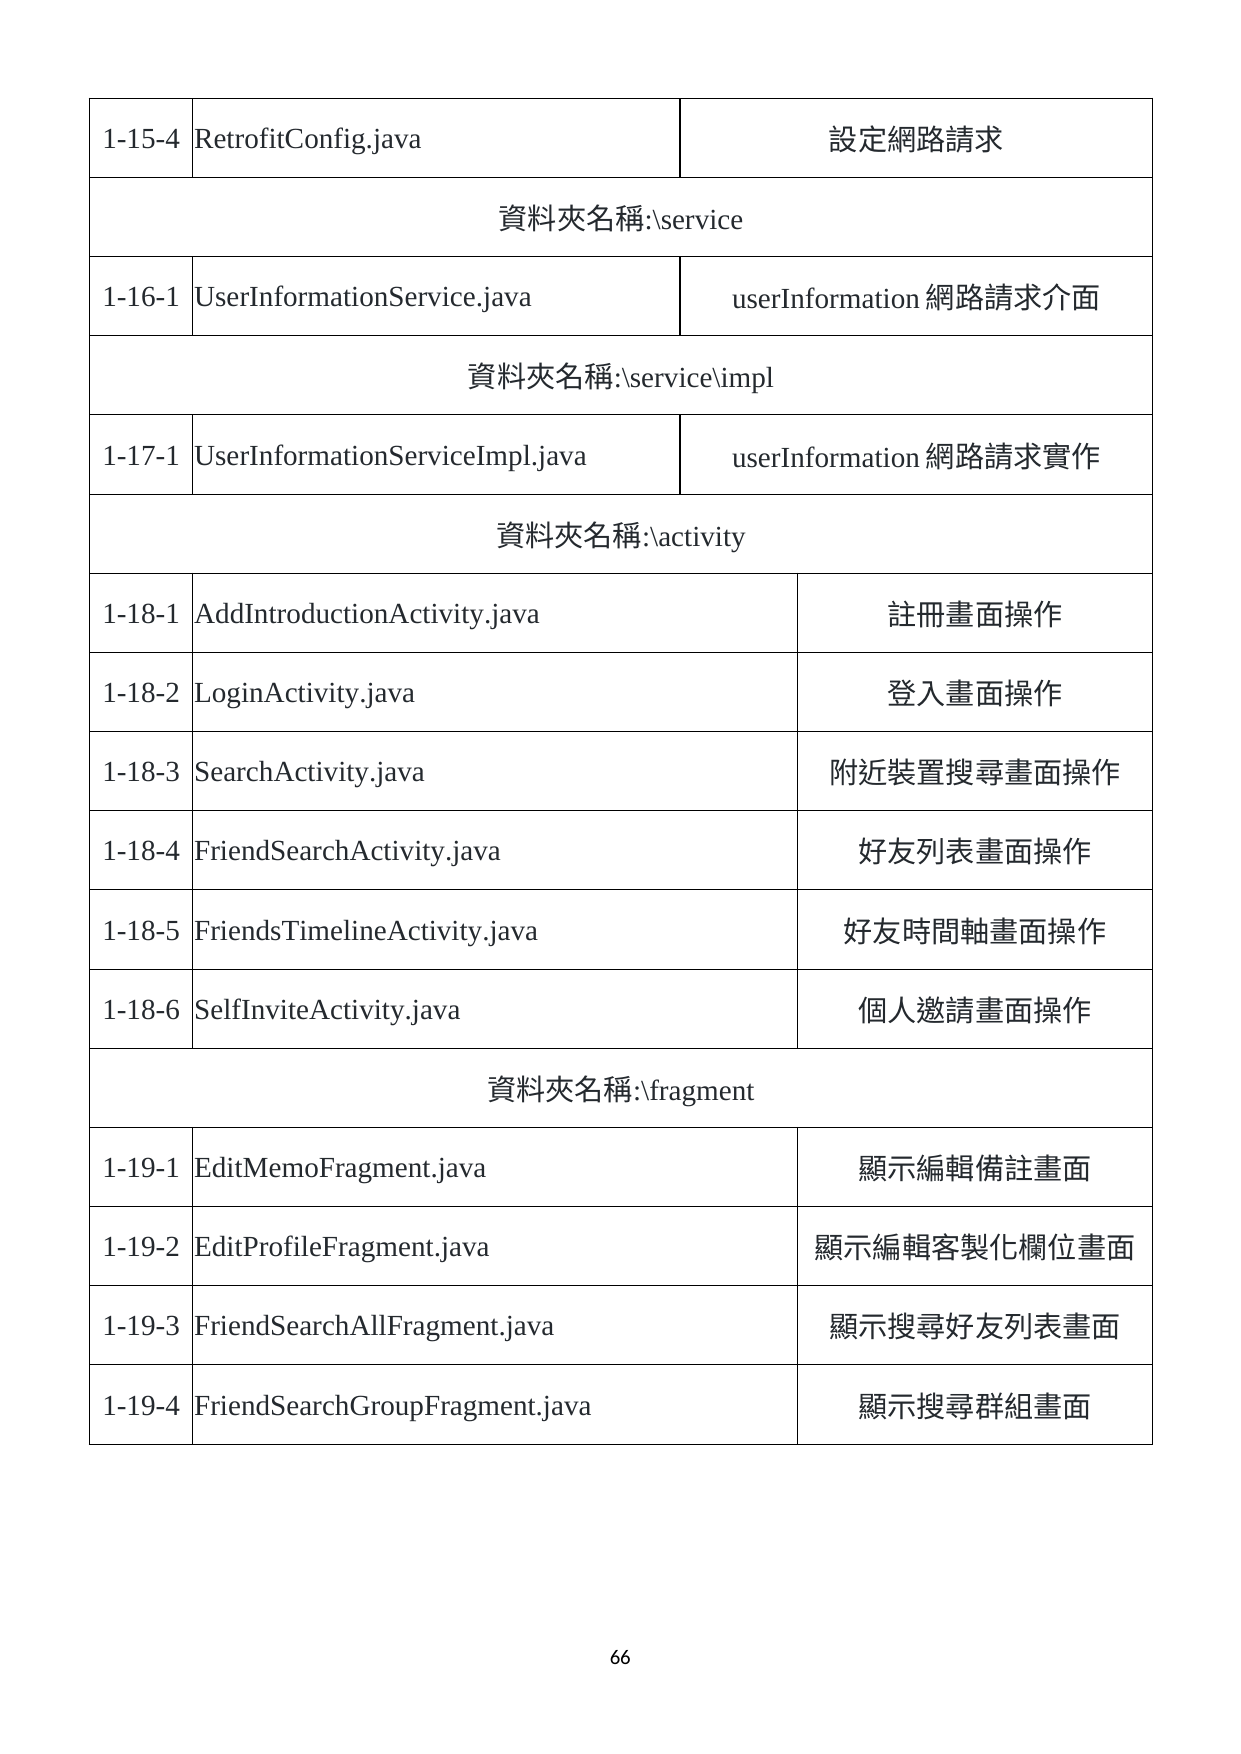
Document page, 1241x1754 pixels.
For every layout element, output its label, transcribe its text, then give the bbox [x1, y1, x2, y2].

table_cell 1-18-2 [90, 653, 192, 731]
table_cell FriendSearchGroupFragment.java [193, 1365, 797, 1443]
table_cell 好友時間軸畫面操作 [798, 890, 1152, 968]
table_cell 1-19-3 [90, 1286, 192, 1364]
table_cell 1-19-4 [90, 1365, 192, 1443]
table_cell 好友列表畫面操作 [798, 811, 1152, 889]
table_cell userInformation網路請求介面 [681, 257, 1152, 335]
table_cell 資料夾名稱:\service\impl [90, 336, 1152, 414]
table_cell 顯示編輯客製化欄位畫面 [798, 1207, 1152, 1285]
table_cell 1-19-2 [90, 1207, 192, 1285]
table_cell 顯示搜尋群組畫面 [798, 1365, 1152, 1443]
table_cell 顯示搜尋好友列表畫面 [798, 1286, 1152, 1364]
table_cell 1-15-4 [90, 99, 192, 177]
table_cell SelfInviteActivity.java [193, 970, 797, 1048]
table_cell LoginActivity.java [193, 653, 797, 731]
table_cell 設定網路請求 [681, 99, 1152, 177]
table_cell 資料夾名稱:\fragment [90, 1049, 1152, 1127]
table_cell 1-16-1 [90, 257, 192, 335]
table_cell 附近裝置搜尋畫面操作 [798, 732, 1152, 810]
table_cell FriendSearchAllFragment.java [193, 1286, 797, 1364]
table_cell EditMemoFragment.java [193, 1128, 797, 1206]
table_cell 1-18-4 [90, 811, 192, 889]
table_cell userInformation網路請求實作 [681, 415, 1152, 493]
table_cell UserInformationServiceImpl.java [193, 415, 679, 493]
table_cell 登入畫面操作 [798, 653, 1152, 731]
table_cell RetrofitConfig.java [193, 99, 679, 177]
table_cell 1-18-3 [90, 732, 192, 810]
table_cell AddIntroductionActivity.java [193, 574, 797, 652]
table_cell 1-18-1 [90, 574, 192, 652]
table_cell 顯示編輯備註畫面 [798, 1128, 1152, 1206]
table_cell FriendsTimelineActivity.java [193, 890, 797, 968]
table_cell EditProfileFragment.java [193, 1207, 797, 1285]
table_cell 1-18-5 [90, 890, 192, 968]
table_cell 註冊畫面操作 [798, 574, 1152, 652]
table_cell 1-19-1 [90, 1128, 192, 1206]
table_cell FriendSearchActivity.java [193, 811, 797, 889]
table_cell SearchActivity.java [193, 732, 797, 810]
table_cell 資料夾名稱:\activity [90, 495, 1152, 573]
table_cell 個人邀請畫面操作 [798, 970, 1152, 1048]
table_cell 1-18-6 [90, 970, 192, 1048]
table_cell 資料夾名稱:\service [90, 178, 1152, 256]
table_cell UserInformationService.java [193, 257, 679, 335]
table_cell 1-17-1 [90, 415, 192, 493]
